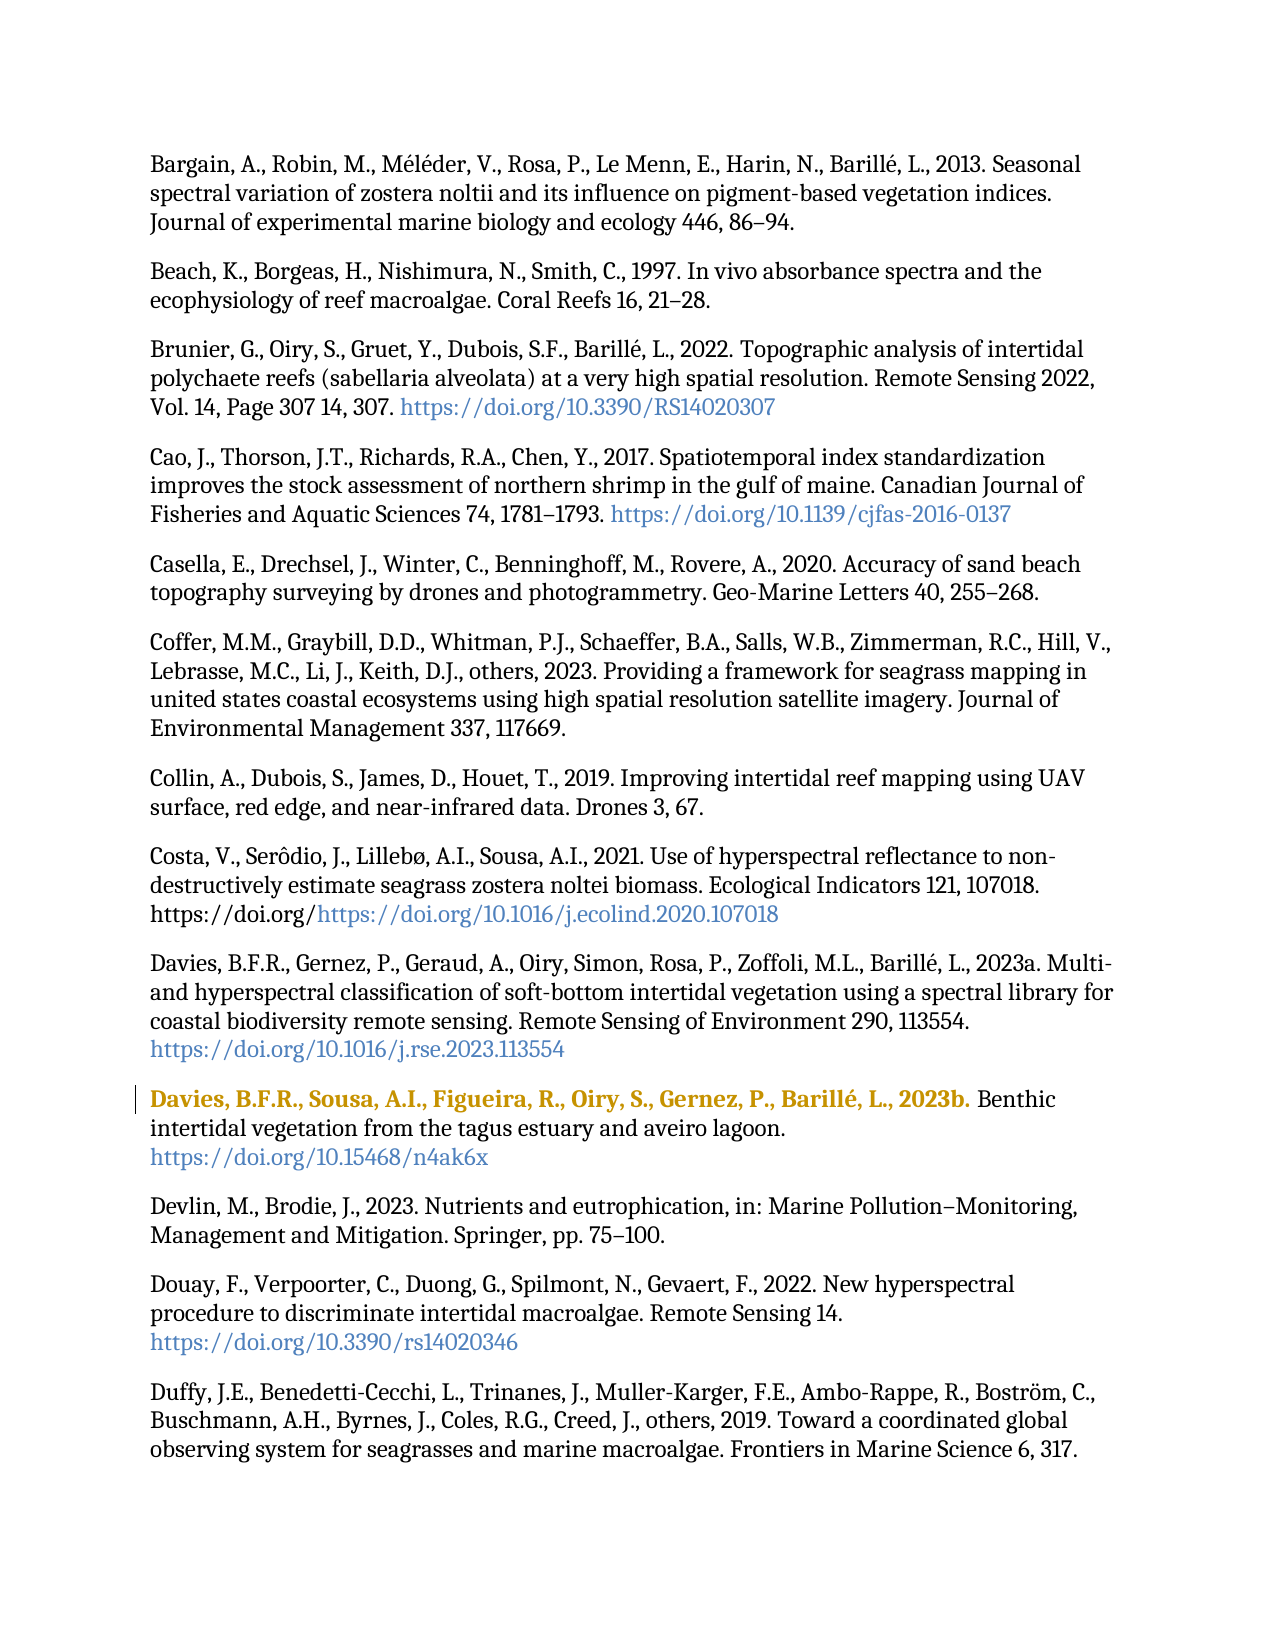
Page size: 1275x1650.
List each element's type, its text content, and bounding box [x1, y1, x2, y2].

text Davies, B.F.R., Sousa, A.I., Figueira, R., Oiry, S., Gernez, P., Barillé, L., 2023b. Benthic intertidal vegetation from the tagus estuary and aveiro lagoon. https://doi.org/10.15468/n4ak6x [150, 1085, 1125, 1171]
text Douay, F., Verpoorter, C., Duong, G., Spilmont, N., Gevaert, F., 2022. New hyperspectral procedure to discriminate intertidal macroalgae. Remote Sensing 14. https://doi.org/10.3390/rs14020346 [150, 1270, 1125, 1357]
text Casella, E., Drechsel, J., Winter, C., Benninghoff, M., Rovere, A., 2020. Accuracy of sand beach topography surveying by drones and photogrammetry. Geo-Marine Letters 40, 255–268. [150, 549, 1125, 607]
text Davies, B.F.R., Gernez, P., Geraud, A., Oiry, Simon, Rosa, P., Zoffoli, M.L., Barillé, L., 2023a. Multi- and hyperspectral classification of soft-bottom intertidal vegetation using a spectral library for coastal biodiversity remote sensing. Remote Sensing of Environment 290, 113554. https://doi.org/10.1016/j.rse.2023.113554 [150, 949, 1125, 1064]
text Costa, V., Serôdio, J., Lillebø, A.I., Sousa, A.I., 2021. Use of hyperspectral reflectance to non-destructively estimate seagrass zostera noltei biomass. Ecological Indicators 121, 107018. https://doi.org/https://doi.org/10.1016/j.ecolind.2020.107018 [150, 842, 1125, 928]
text Bargain, A., Robin, M., Méléder, V., Rosa, P., Le Menn, E., Harin, N., Barillé, L., 2013. Seasonal spectral variation of zostera noltii and its influence on pigment-based vegetation indices. Journal of experimental marine biology and ecology 446, 86–94. [150, 150, 1125, 236]
text Cao, J., Thorson, J.T., Richards, R.A., Chen, Y., 2017. Spatiotemporal index standardization improves the stock assessment of northern shrimp in the gulf of maine. Canadian Journal of Fisheries and Aquatic Sciences 74, 1781–1793. https://doi.org/10.1139/cjfas-2016-0137 [150, 442, 1125, 529]
text Coffer, M.M., Graybill, D.D., Whitman, P.J., Schaeffer, B.A., Salls, W.B., Zimmerman, R.C., Hill, V., Lebrasse, M.C., Li, J., Keith, D.J., others, 2023. Providing a framework for seagrass mapping in united states coastal ecosystems using high spatial resolution satellite imagery. Journal of Environmental Management 337, 117669. [150, 628, 1125, 743]
text Collin, A., Dubois, S., James, D., Houet, T., 2019. Improving intertidal reef mapping using UAV surface, red edge, and near-infrared data. Drones 3, 67. [150, 764, 1125, 821]
text Brunier, G., Oiry, S., Gruet, Y., Dubois, S.F., Barillé, L., 2022. Topographic analysis of intertidal polychaete reefs (sabellaria alveolata) at a very high spatial resolution. Remote Sensing 2022, Vol. 14, Page 307 14, 307. https://doi.org/10.3390/RS14020307 [150, 335, 1125, 422]
text Devlin, M., Brodie, J., 2023. Nutrients and eutrophication, in: Marine Pollution–Monitoring, Management and Mitigation. Springer, pp. 75–100. [150, 1192, 1125, 1249]
text Duffy, J.E., Benedetti-Cecchi, L., Trinanes, J., Muller-Karger, F.E., Ambo-Rappe, R., Boström, C., Buschmann, A.H., Byrnes, J., Coles, R.G., Creed, J., others, 2019. Toward a coordinated global observing system for seagrasses and marine macroalgae. Frontiers in Marine Science 6, 317. [150, 1377, 1125, 1464]
text Beach, K., Borgeas, H., Nishimura, N., Smith, C., 1997. In vivo absorbance spectra and the ecophysiology of reef macroalgae. Coral Reefs 16, 21–28. [150, 257, 1125, 314]
